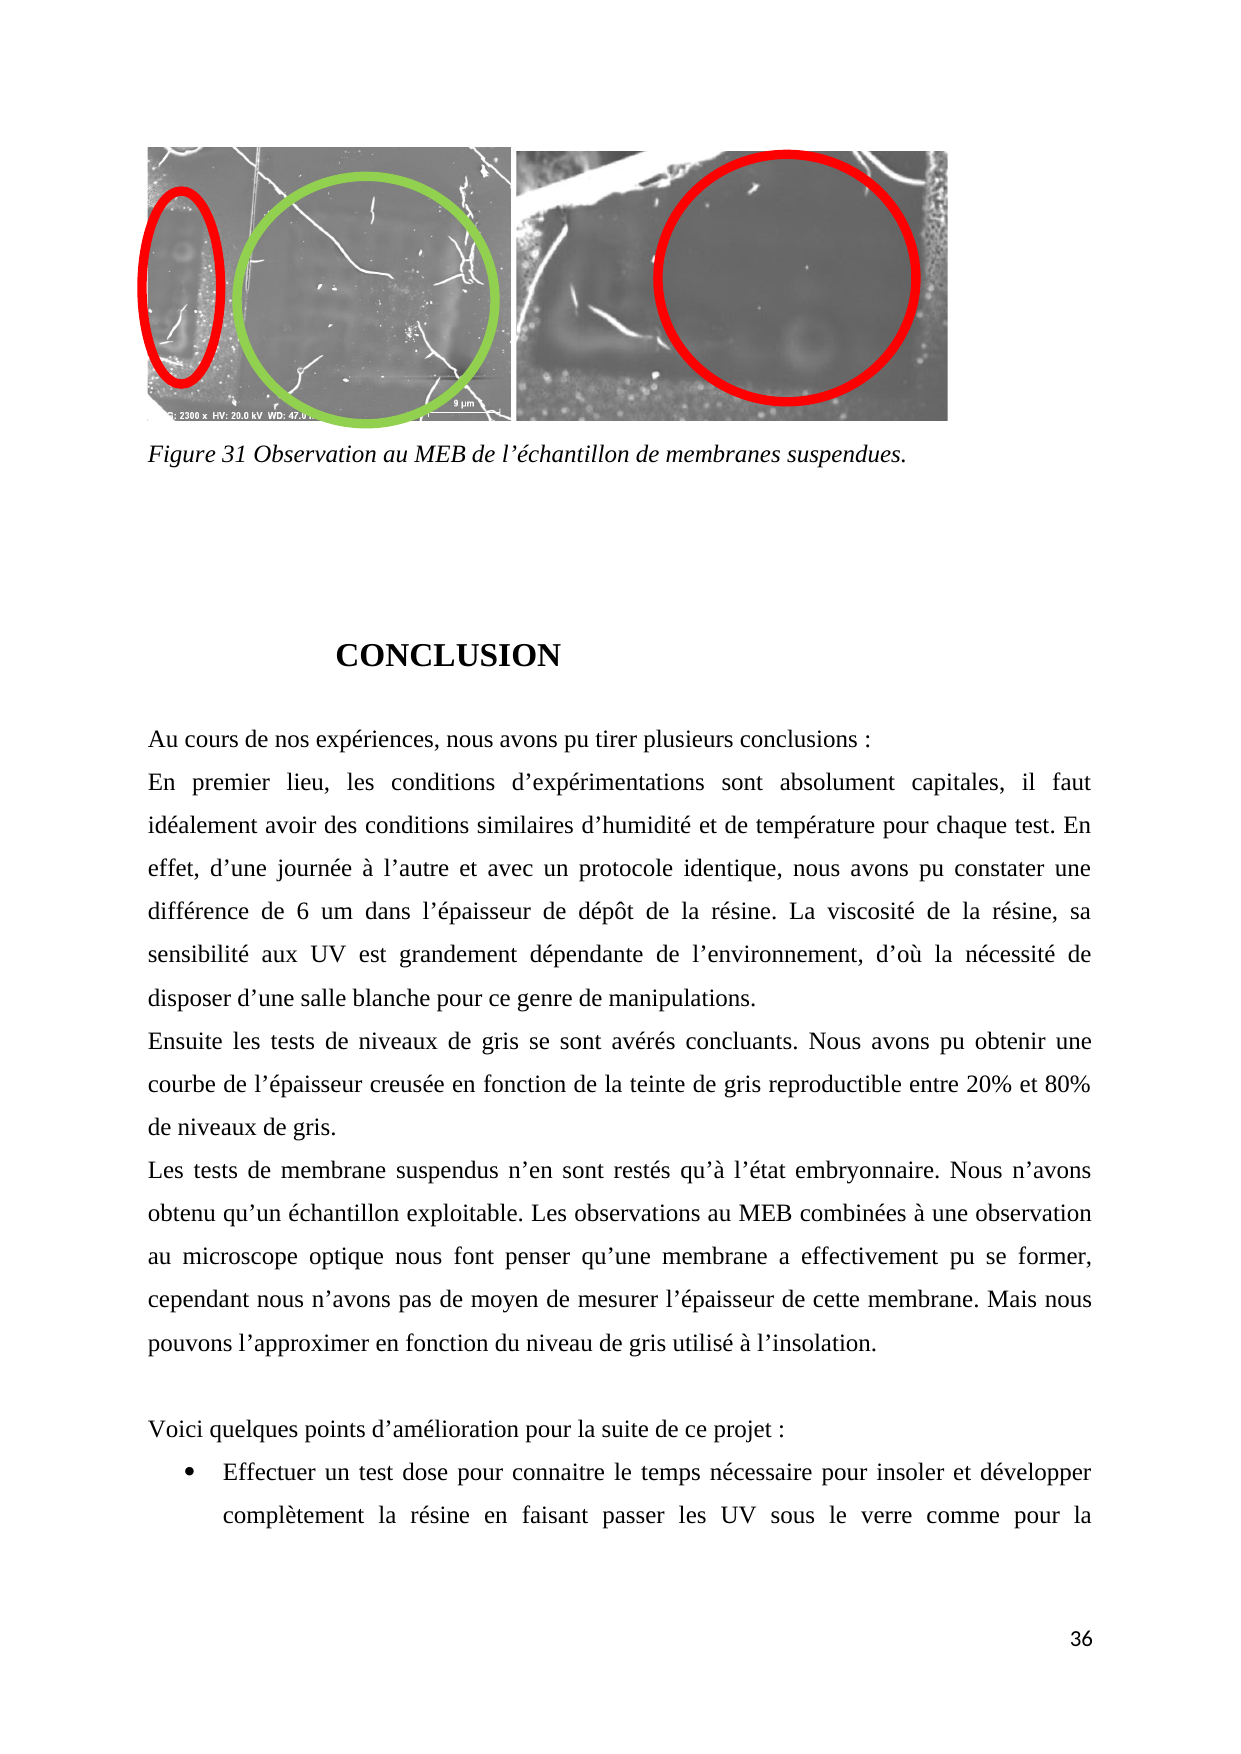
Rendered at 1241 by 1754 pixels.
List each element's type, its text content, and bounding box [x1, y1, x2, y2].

picture [516, 151, 948, 421]
text En premier lieu, les conditions d’expérimentations sont absolument capitales, il faut idéalement avoir des conditions similaires d’humidité et de température pour chaque test. En effet, d’une journée à l’autre et avec un protocole identique, nous avons pu constater une différence de 6 um dans l’épaisseur de dépôt de la résine. La viscosité de la résine, sa sensibilité aux UV est grandement dépendante de l’environnement, d’où la nécessité de disposer d’une salle blanche pour ce genre de manipulations. [148, 767, 1093, 1011]
text Les tests de membrane suspendus n’en sont restés qu’à l’état embryonnaire. Nous n’avons obtenu qu’un échantillon exploitable. Les observations au MEB combinées à une observation au microscope optique nous font penser qu’une membrane a effectivement pu se former, cependant nous n’avons pas de moyen de mesurer l’épaisseur de cette membrane. Mais nous pouvons l’approximer en fonction du niveau de gris utilisé à l’insolation. [148, 1155, 1093, 1356]
text Au cours de nos expériences, nous avons pu tirer plusieurs conclusions : [148, 724, 1093, 753]
picture [147, 196, 215, 379]
subtitle CONCLUSION [335, 636, 1093, 674]
text Figure 31 Observation au MEB de l’échantillon de membranes suspendues. [148, 439, 1093, 468]
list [185, 1457, 1093, 1529]
picture [147, 147, 511, 421]
text Ensuite les tests de niveaux de gris se sont avérés concluants. Nous avons pu obtenir une courbe de l’épaisseur creusée en fonction de la teinte de gris reproductible entre 20% et 80% de niveaux de gris. [148, 1026, 1093, 1141]
picture [242, 182, 490, 419]
picture [663, 160, 911, 397]
text Voici quelques points d’amélioration pour la suite de ce projet : [148, 1414, 1093, 1443]
